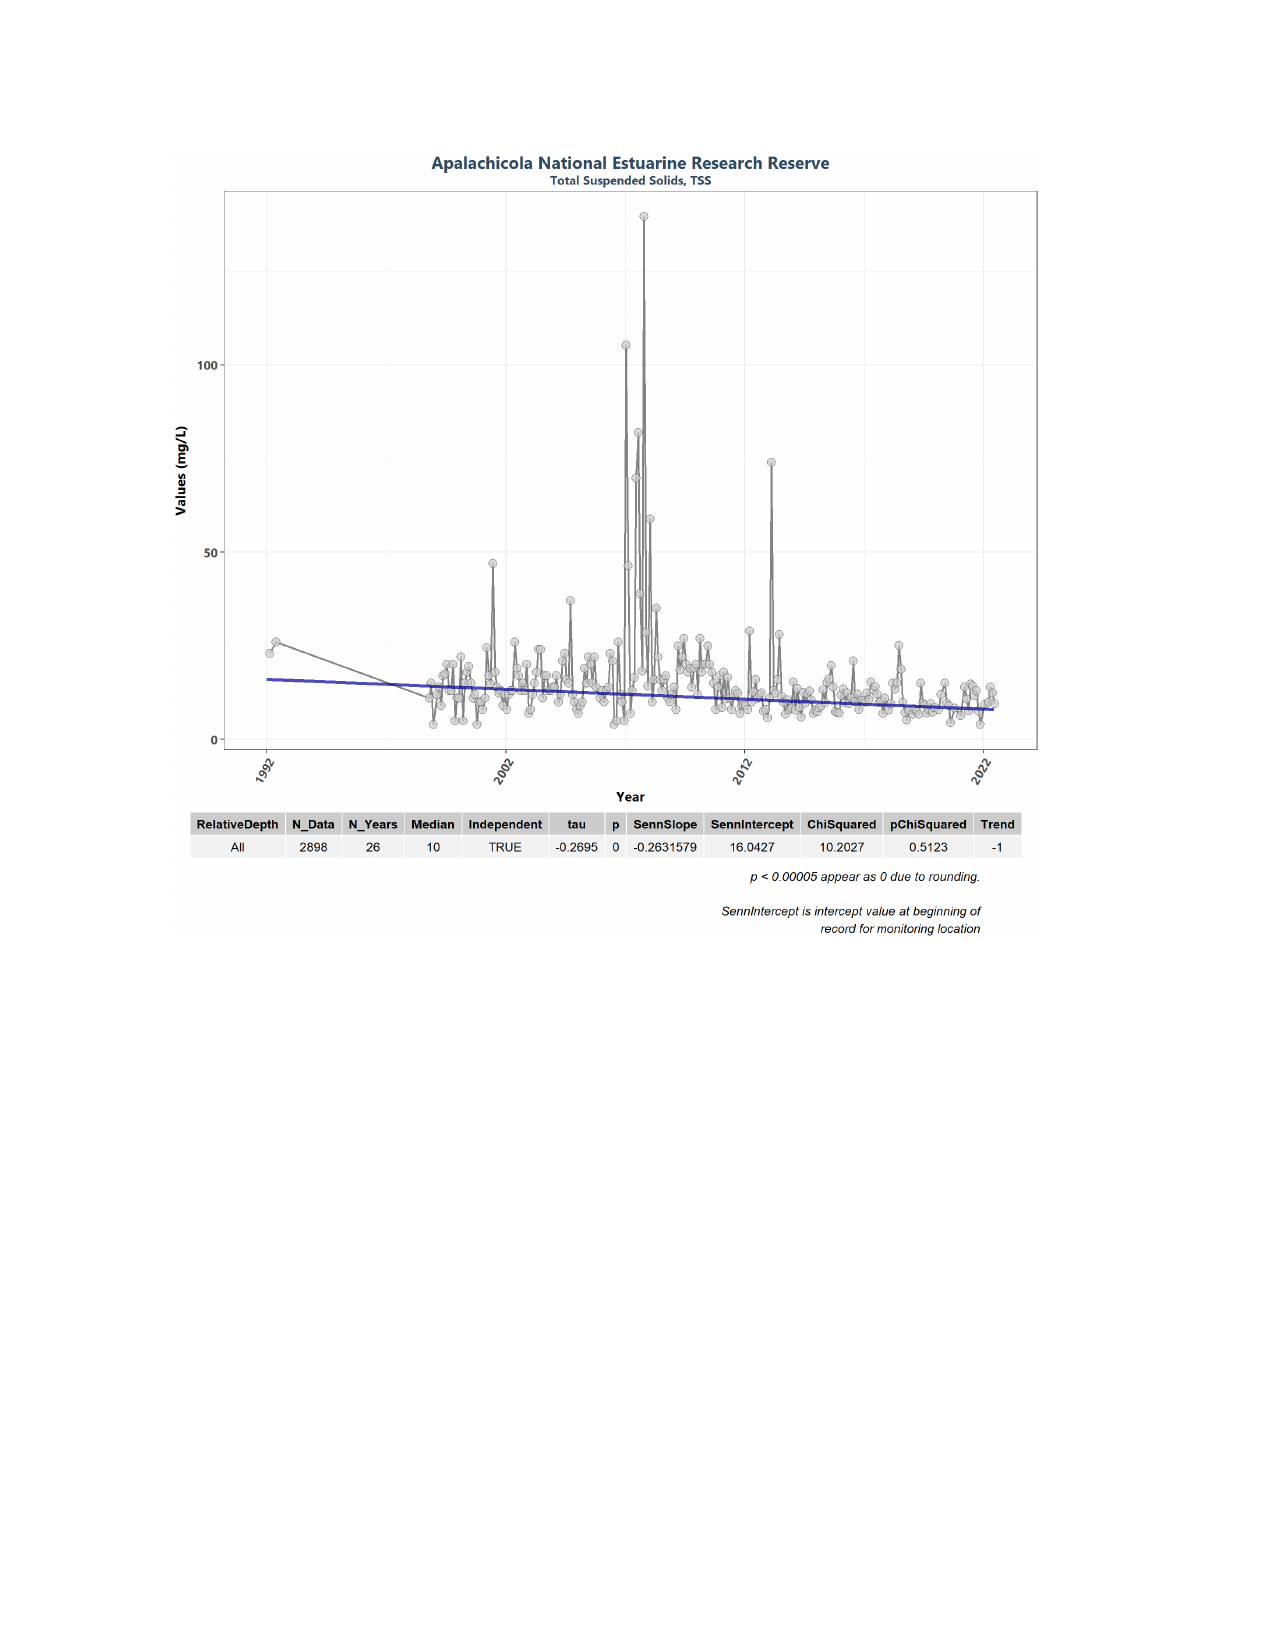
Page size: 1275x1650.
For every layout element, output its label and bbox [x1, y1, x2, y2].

picture [168, 150, 1044, 938]
